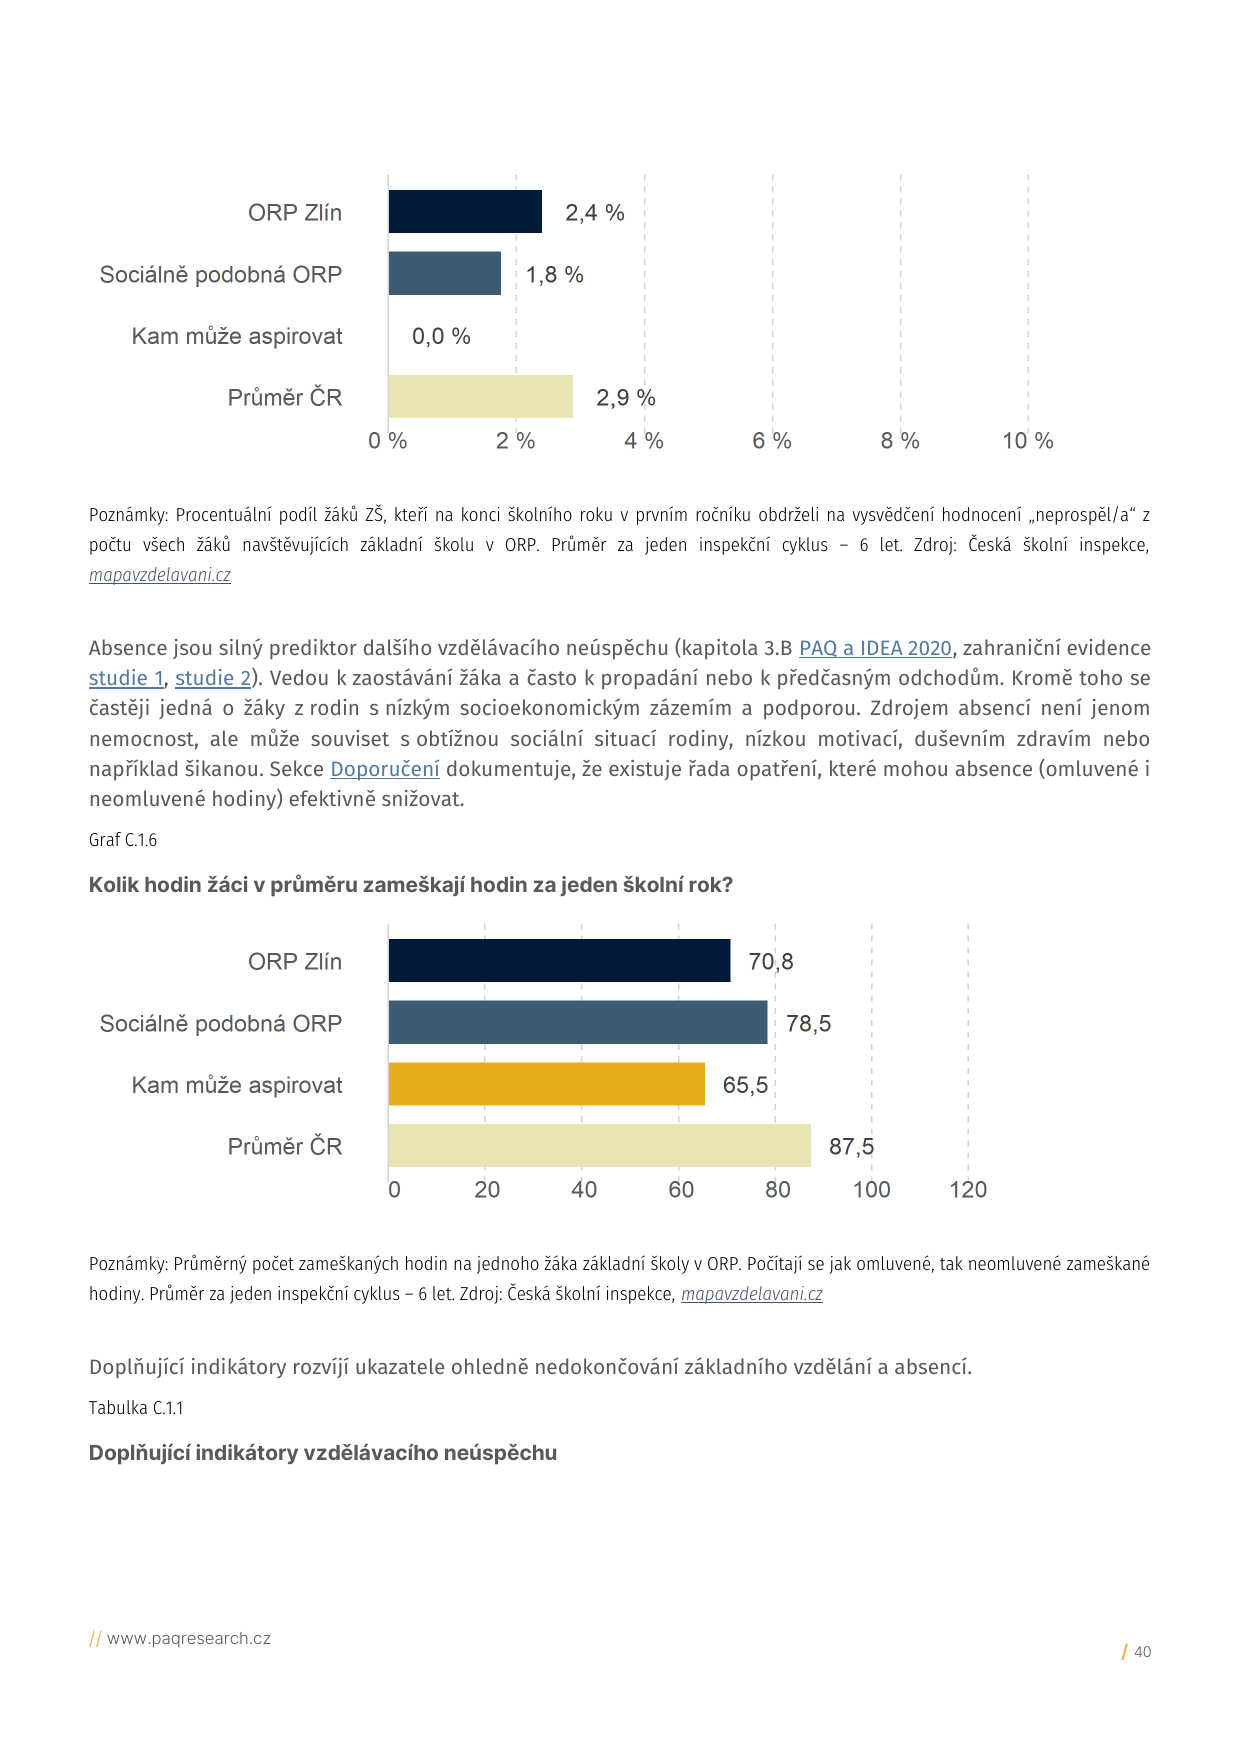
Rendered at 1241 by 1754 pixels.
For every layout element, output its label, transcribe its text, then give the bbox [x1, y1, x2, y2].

text Doplňující indikátory vzdělávacího neúspěchu [89, 1435, 1152, 1465]
text Poznámky: Procentuální podíl žáků ZŠ, kteří na konci školního roku v prvním ročníku obdrželi na vysvědčení hodnocení „neprospěl/a“ z počtu všech žáků navštěvujících základní školu v ORP. Průměr za jeden inspekční cyklus – 6 let. Zdroj: Česká školní inspekce, mapavzdelavani.cz [89, 496, 1152, 586]
picture [88, 147, 1139, 480]
text Doplňující indikátory rozvíjí ukazatele ohledně nedokončování základního vzdělání a absencí. [89, 1350, 1152, 1380]
picture [88, 897, 1139, 1229]
text Kolik hodin žáci v průměru zameškají hodin za jeden školní rok? [89, 867, 1152, 897]
text Absence jsou silný prediktor dalšího vzdělávacího neúspěchu (kapitola 3.B PAQ a IDEA 2020, zahraniční evidence studie 1, studie 2). Vedou k zaostávání žáka a často k propadání nebo k předčasným odchodům. Kromě toho se častěji jedná o žáky z rodin s nízkým socioekonomickým zázemím a podporou. Zdrojem absencí není jenom nemocnost, ale může souviset s obtížnou sociální situací rodiny, nízkou motivací, duševním zdravím nebo například šikanou. Sekce Doporučení dokumentuje, že existuje řada opatření, které mohou absence (omluvené i neomluvené hodiny) efektivně snižovat. [89, 631, 1152, 812]
text Poznámky: Průměrný počet zameškaných hodin na jednoho žáka základní školy v ORP. Počítají se jak omluvené, tak neomluvené zameškané hodiny. Průměr za jeden inspekční cyklus – 6 let. Zdroj: Česká školní inspekce, mapavzdelavani.cz [89, 1245, 1152, 1306]
text Graf C.1.6 [89, 828, 1152, 851]
text Tabulka C.1.1 [89, 1397, 1152, 1419]
